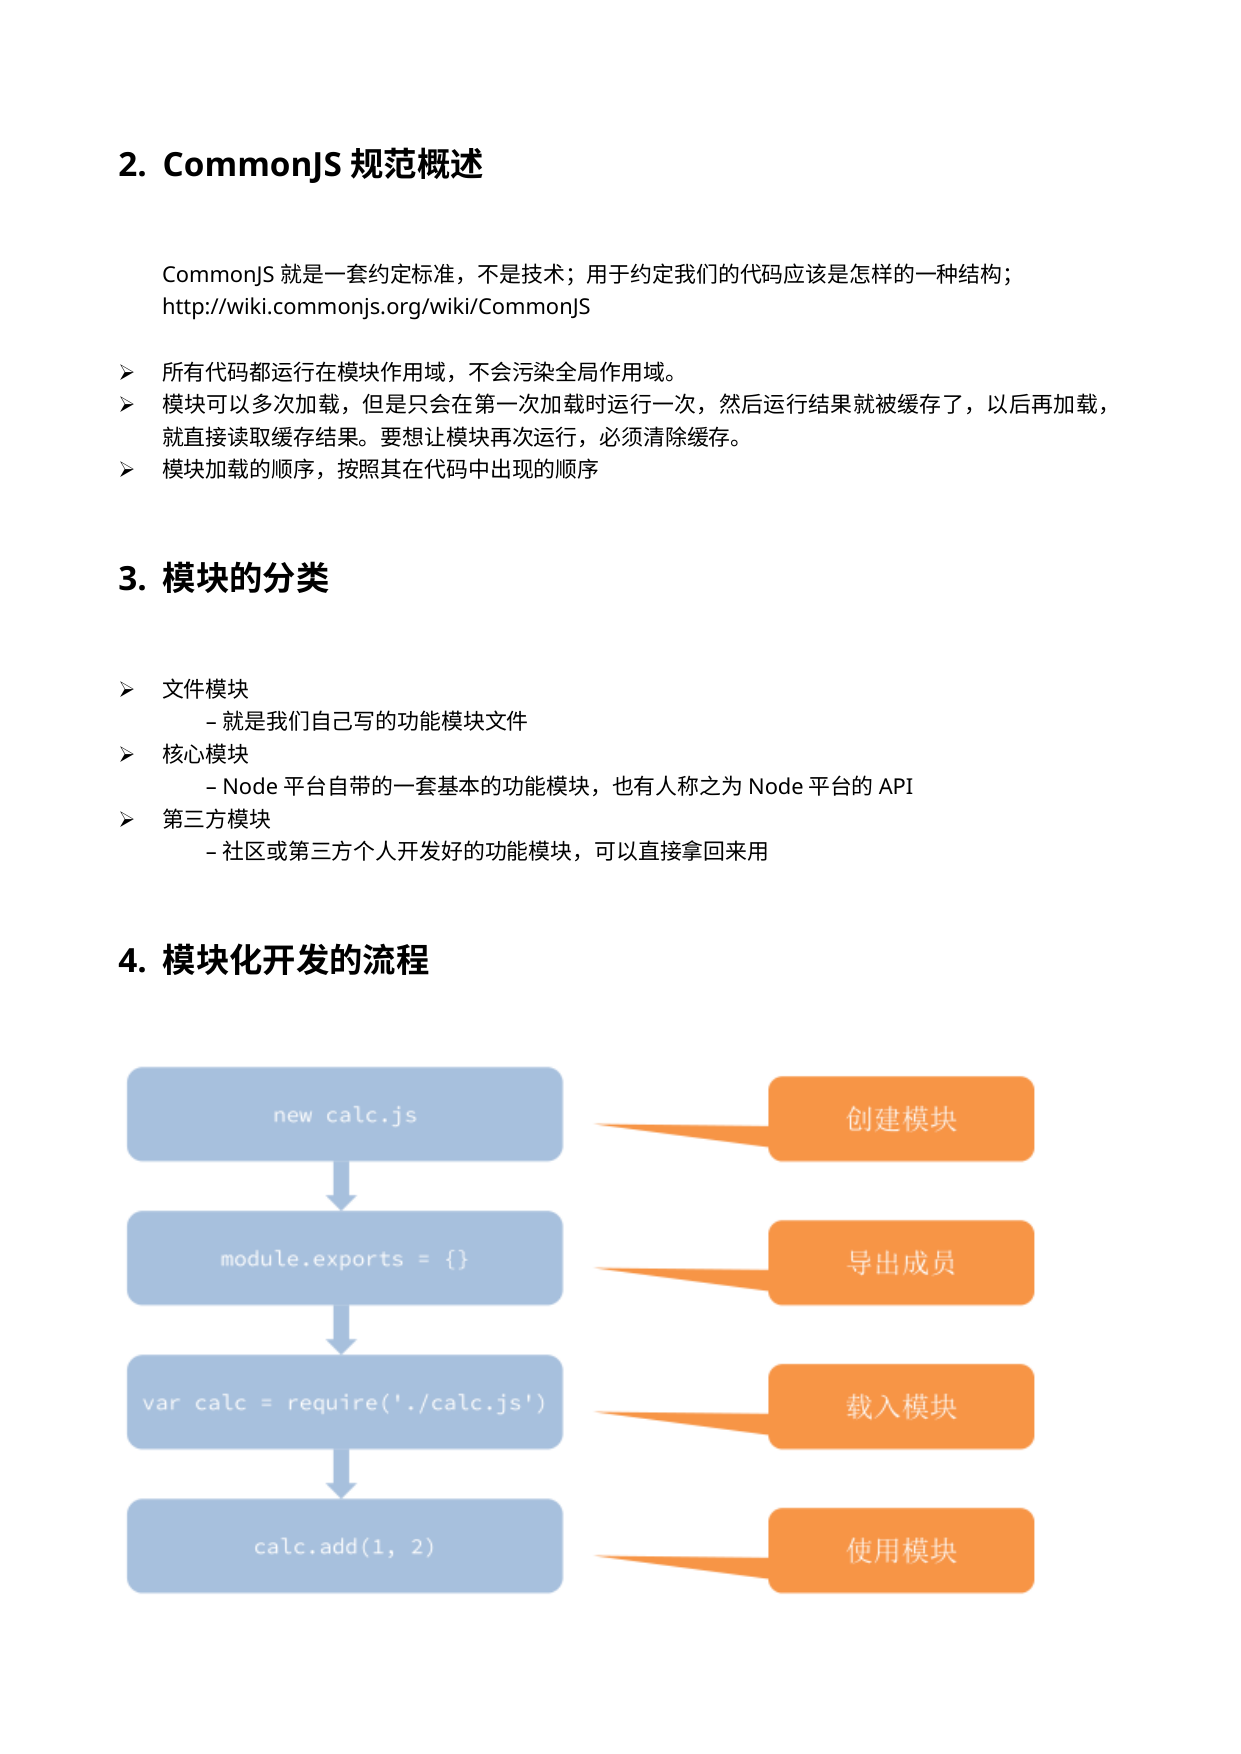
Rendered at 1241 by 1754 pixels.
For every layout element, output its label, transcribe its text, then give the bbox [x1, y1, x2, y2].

list 文件模块 [118, 671, 1122, 704]
text – 社区或第三方个人开发好的功能模块，可以直接拿回来用 [162, 834, 1122, 866]
text http://wiki.commonjs.org/wiki/CommonJS [118, 289, 1122, 322]
list 所有代码都运行在模块作用域，不会污染全局作用域。 [118, 354, 1122, 387]
list 模块可以多次加载，但是只会在第一次加载时运行一次，然后运行结果就被缓存了，以后再加载，就直接读取缓存结果。要想让模块再次运行，必须清除缓存。 [118, 387, 1122, 452]
list 模块加载的顺序，按照其在代码中出现的顺序 [118, 452, 1122, 484]
subtitle CommonJS 规范概述 [118, 129, 1122, 194]
text – 就是我们自己写的功能模块文件 [162, 704, 1122, 736]
picture [118, 1053, 1043, 1602]
subtitle 模块化开发的流程 [118, 926, 1122, 991]
subtitle 模块的分类 [118, 544, 1122, 609]
list 核心模块 [118, 736, 1122, 769]
text CommonJS 就是一套约定标准，不是技术；用于约定我们的代码应该是怎样的一种结构； [118, 257, 1122, 289]
list 第三方模块 [118, 801, 1122, 834]
text – Node 平台自带的一套基本的功能模块，也有人称之为 Node平台的 API [162, 769, 1122, 801]
